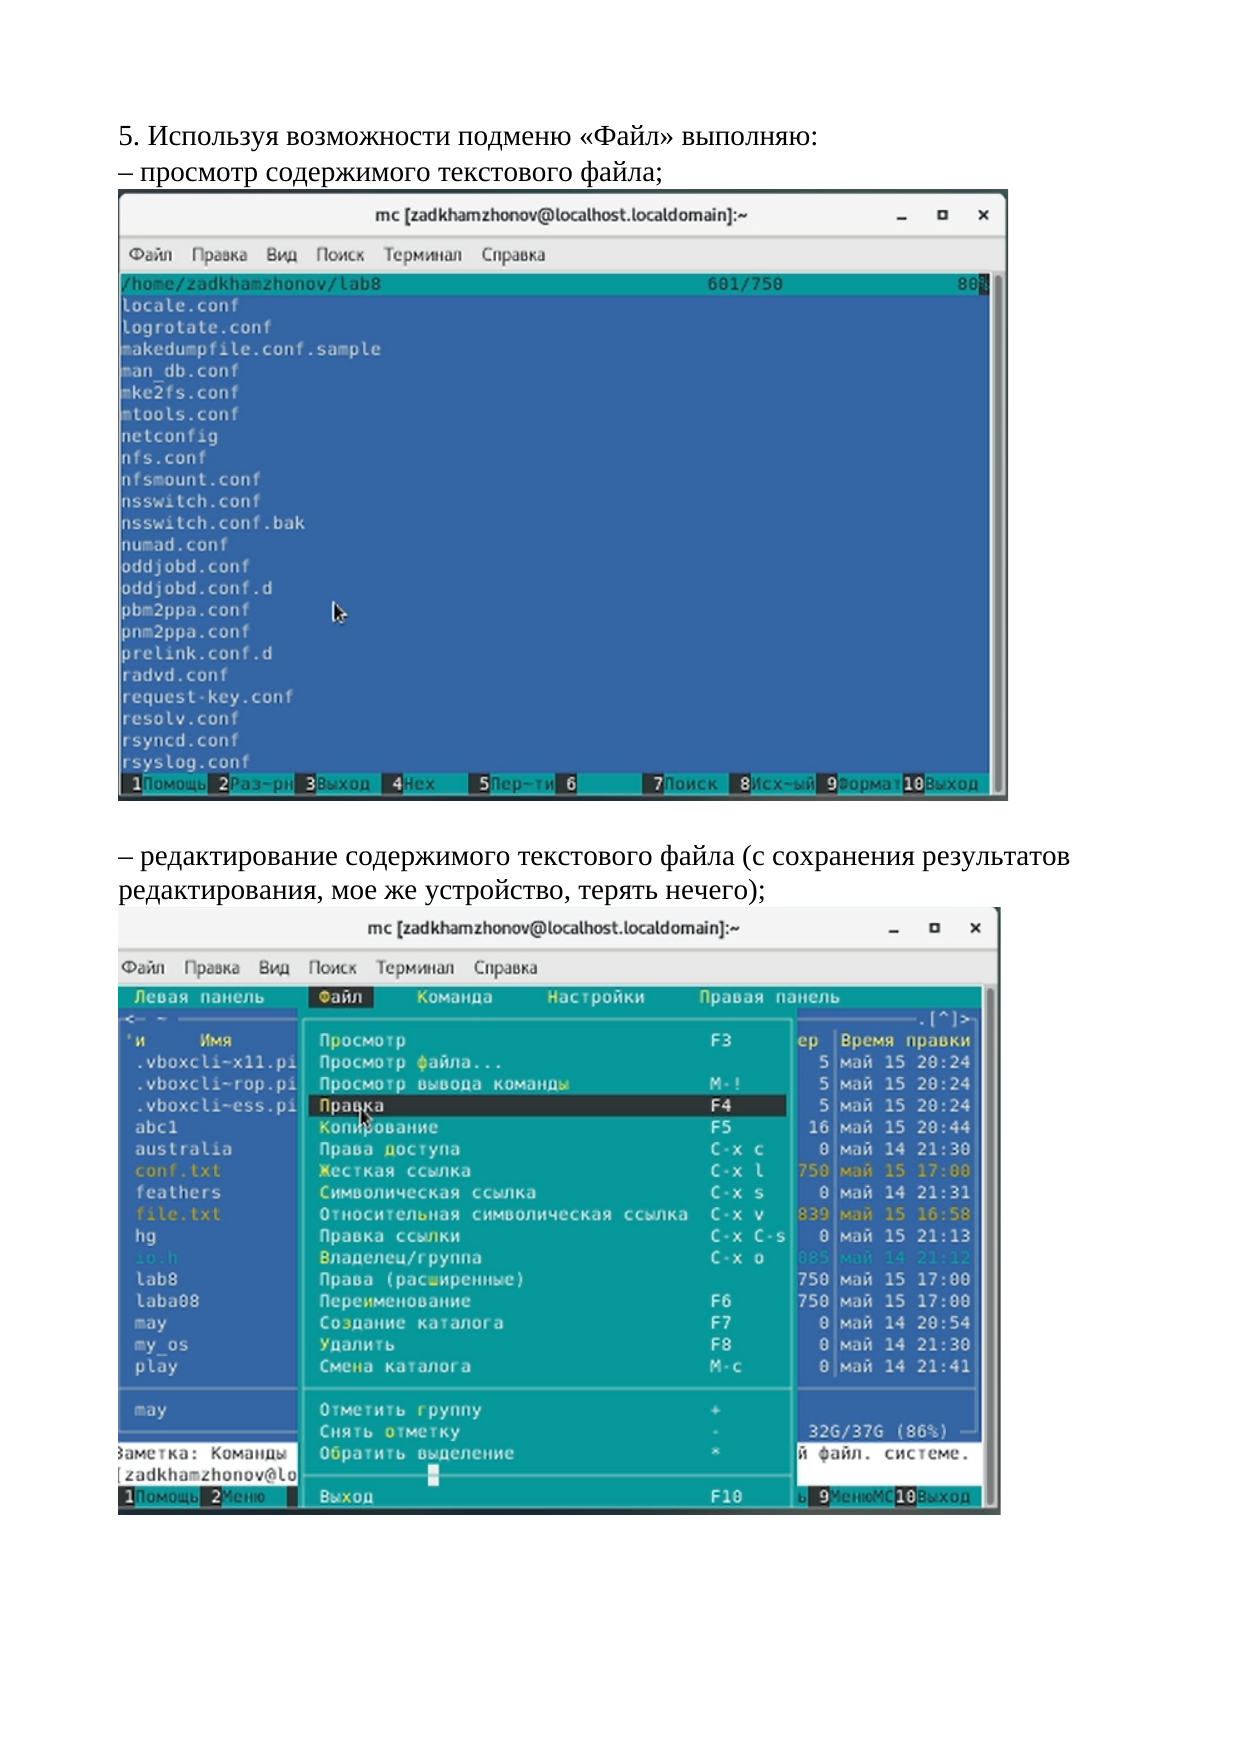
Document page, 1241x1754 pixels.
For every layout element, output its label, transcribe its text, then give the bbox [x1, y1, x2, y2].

text – просмотр содержимого текстового файла; [118, 154, 1152, 187]
picture [118, 189, 1009, 801]
picture [118, 907, 1001, 1515]
text – редактирование содержимого текстового файла (с сохранения результатов редактирования, мое же устройство, терять нечего); [118, 838, 1152, 905]
text 5. Используя возможности подменю «Файл» выполняю: [118, 118, 1152, 152]
